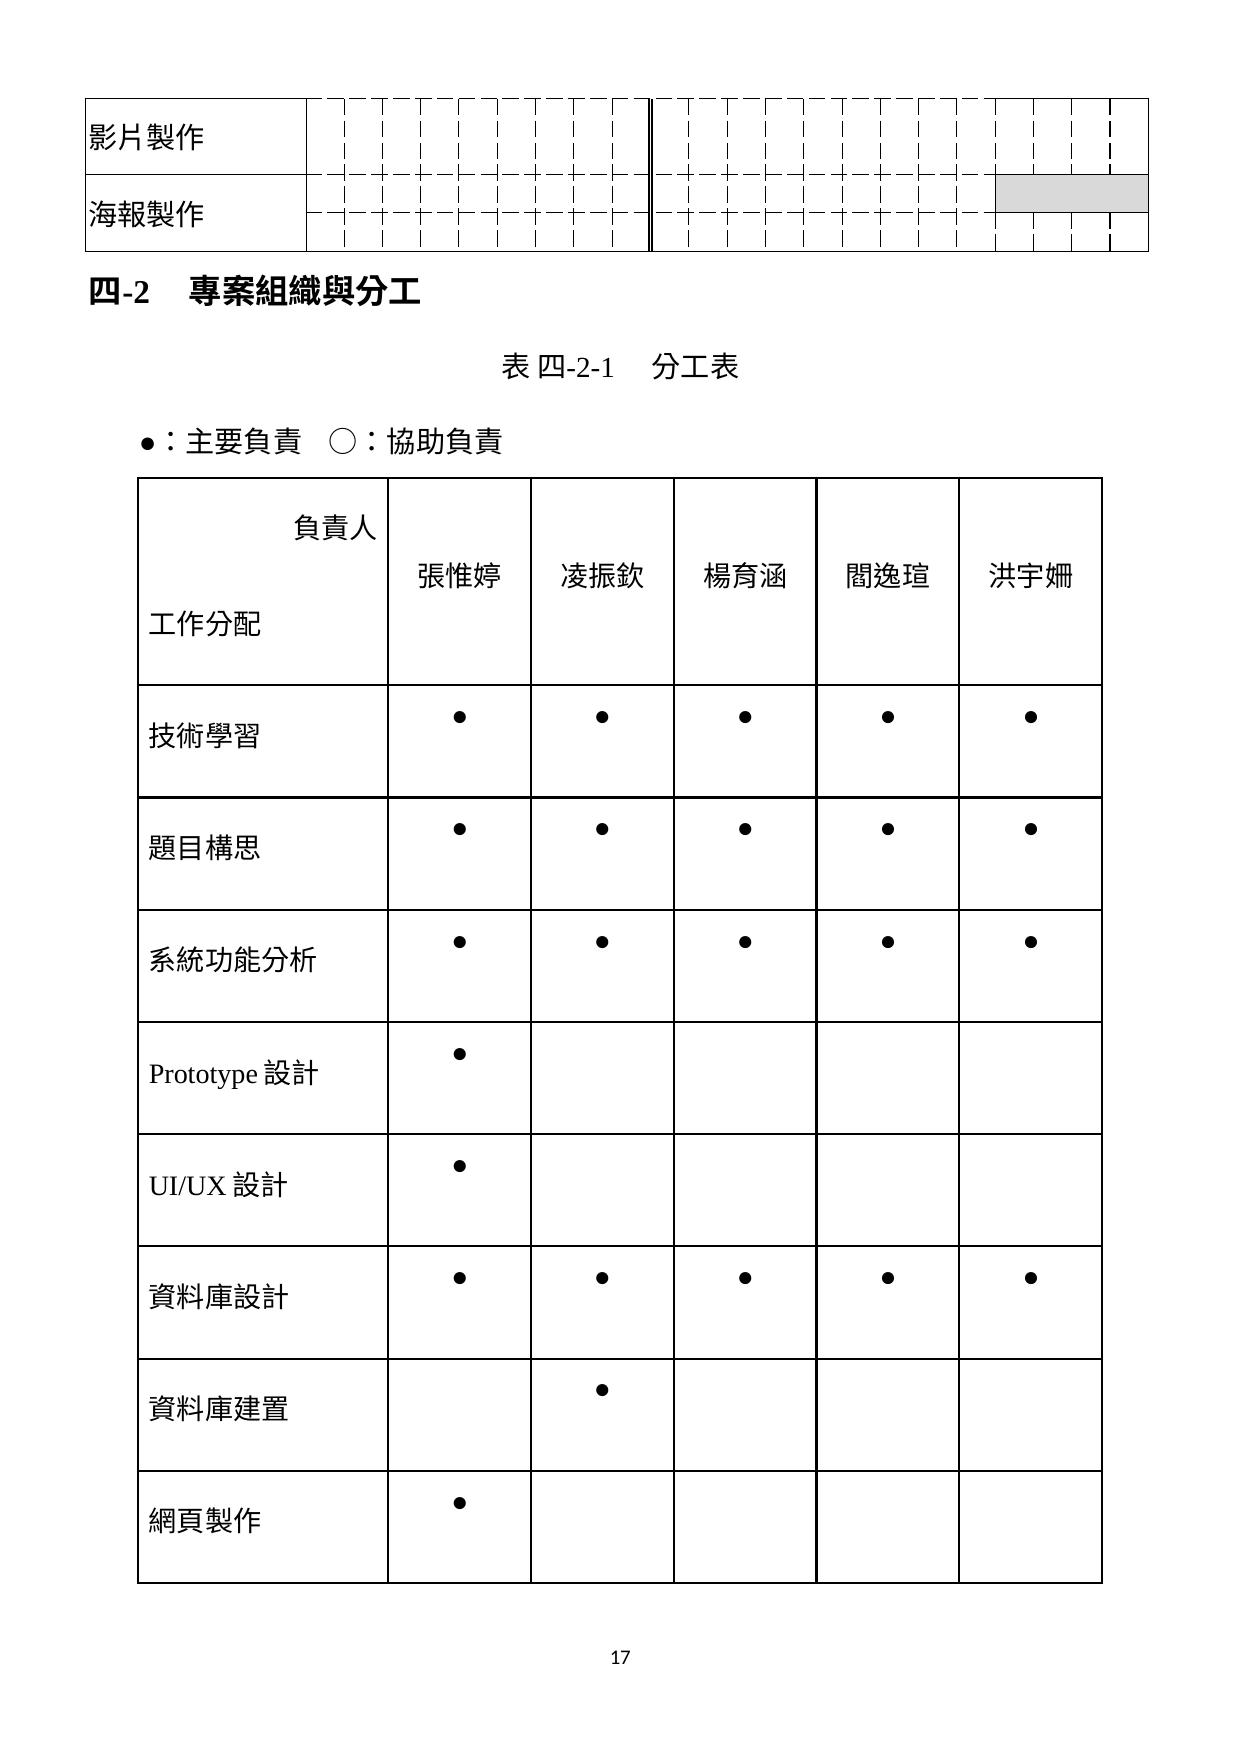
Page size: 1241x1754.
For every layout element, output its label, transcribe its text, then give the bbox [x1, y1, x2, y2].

table_cell [957, 174, 995, 212]
table_cell [919, 212, 957, 251]
table_cell 技術學習 [139, 686, 387, 796]
table_cell [535, 98, 574, 174]
table_cell [497, 212, 535, 251]
table_cell [804, 212, 842, 251]
table_cell [689, 174, 727, 212]
table_cell [957, 98, 995, 174]
table_cell [1034, 213, 1072, 251]
table_cell ● [389, 1023, 530, 1133]
table_cell ● [532, 686, 673, 796]
table_cell 影片製作 [86, 99, 306, 174]
table_cell [880, 174, 919, 212]
table_cell [995, 99, 1033, 174]
table_cell [344, 174, 382, 212]
table_cell ● [532, 911, 673, 1021]
table_cell [818, 1360, 958, 1469]
table_cell [535, 212, 574, 251]
table_cell ● [818, 799, 958, 909]
table_cell [532, 1472, 673, 1582]
table_cell [689, 98, 727, 174]
table_cell [382, 174, 421, 212]
table_cell [574, 212, 612, 251]
table_cell [382, 98, 421, 174]
table_cell [960, 1472, 1101, 1582]
table_cell [307, 174, 344, 212]
table_cell [996, 175, 1148, 212]
table_cell [459, 174, 497, 212]
table_cell [1110, 213, 1148, 251]
table_cell ● [389, 686, 530, 796]
table_cell 網頁製作 [139, 1472, 387, 1582]
table_cell [919, 98, 957, 174]
table_cell ● [960, 1247, 1101, 1357]
table_cell ● [532, 1247, 673, 1357]
table_cell 系統功能分析 [139, 911, 387, 1021]
table_cell ● [818, 686, 958, 796]
table_header 張惟婷 [389, 479, 530, 684]
table_cell [880, 212, 919, 251]
table_cell [1072, 213, 1110, 251]
table_cell [675, 1135, 815, 1245]
table_cell [574, 174, 612, 212]
table_cell [612, 212, 648, 251]
table_cell ● [818, 1247, 958, 1357]
table_cell [960, 1360, 1101, 1469]
table_cell [612, 98, 648, 174]
table_cell [880, 98, 919, 174]
table_cell [344, 212, 382, 251]
table_cell [307, 98, 344, 174]
table_cell ● [389, 1247, 530, 1357]
table_cell ● [532, 799, 673, 909]
table_cell [818, 1023, 958, 1133]
table_cell [765, 212, 804, 251]
table_cell [727, 174, 765, 212]
table_header 楊育涵 [675, 479, 815, 684]
table_cell ● [675, 1247, 815, 1357]
table_cell [727, 212, 765, 251]
table_cell [574, 98, 612, 174]
table_cell ● [675, 686, 815, 796]
table_cell ● [389, 911, 530, 1021]
table_cell ● [389, 1472, 530, 1582]
table_cell [497, 98, 535, 174]
table_cell [995, 213, 1033, 251]
table_cell ● [389, 1135, 530, 1245]
text ●：主要負責 ○：協助負責 [139, 402, 1152, 477]
table_cell [382, 212, 421, 251]
table_cell ● [960, 686, 1101, 796]
table_cell ● [532, 1360, 673, 1469]
table_header 洪宇姍 [960, 479, 1101, 684]
table_cell [459, 98, 497, 174]
table_cell ● [389, 799, 530, 909]
table_cell ● [960, 799, 1101, 909]
table_cell UI/UX設計 [139, 1135, 387, 1245]
table_cell 資料庫設計 [139, 1247, 387, 1357]
table_cell Prototype設計 [139, 1023, 387, 1133]
table_cell [804, 98, 842, 174]
table_cell [1110, 99, 1148, 174]
table_cell ● [960, 911, 1101, 1021]
table_cell [675, 1360, 815, 1469]
table_cell [344, 98, 382, 174]
table_cell [653, 212, 689, 251]
table_cell [532, 1023, 673, 1133]
table_header 閻逸瑄 [818, 479, 958, 684]
table_cell ● [675, 911, 815, 1021]
table_cell 題目構思 [139, 799, 387, 909]
table_cell [497, 174, 535, 212]
table_header 凌振欽 [532, 479, 673, 684]
table_cell 資料庫建置 [139, 1360, 387, 1469]
table_cell [612, 174, 648, 212]
table_cell [421, 212, 459, 251]
table_cell [765, 174, 804, 212]
table_cell [675, 1023, 815, 1133]
table_cell [842, 212, 880, 251]
table_cell [804, 174, 842, 212]
table_cell [421, 174, 459, 212]
table_cell [765, 98, 804, 174]
table_cell [689, 212, 727, 251]
text 專案組織與分工 [89, 252, 1152, 327]
table_cell ● [818, 911, 958, 1021]
table_cell [389, 1360, 530, 1469]
text 分工表 [89, 327, 1152, 402]
table_cell [960, 1023, 1101, 1133]
table_cell [842, 174, 880, 212]
table_cell [960, 1135, 1101, 1245]
table_cell [532, 1135, 673, 1245]
table_cell ● [675, 799, 815, 909]
table_cell [675, 1472, 815, 1582]
table_cell [919, 174, 957, 212]
table_cell [1034, 99, 1072, 174]
table_cell [653, 174, 689, 212]
table_cell [421, 98, 459, 174]
table_cell [1072, 99, 1110, 174]
table_cell [653, 98, 689, 174]
table_cell 海報製作 [86, 175, 306, 251]
table_cell [459, 212, 497, 251]
table_cell [818, 1472, 958, 1582]
table_cell [535, 174, 574, 212]
table_header 負責人 工作分配 [139, 479, 387, 684]
table_cell [727, 98, 765, 174]
table_cell [842, 98, 880, 174]
table_cell [818, 1135, 958, 1245]
table_cell [957, 212, 995, 251]
table_cell [307, 212, 344, 251]
